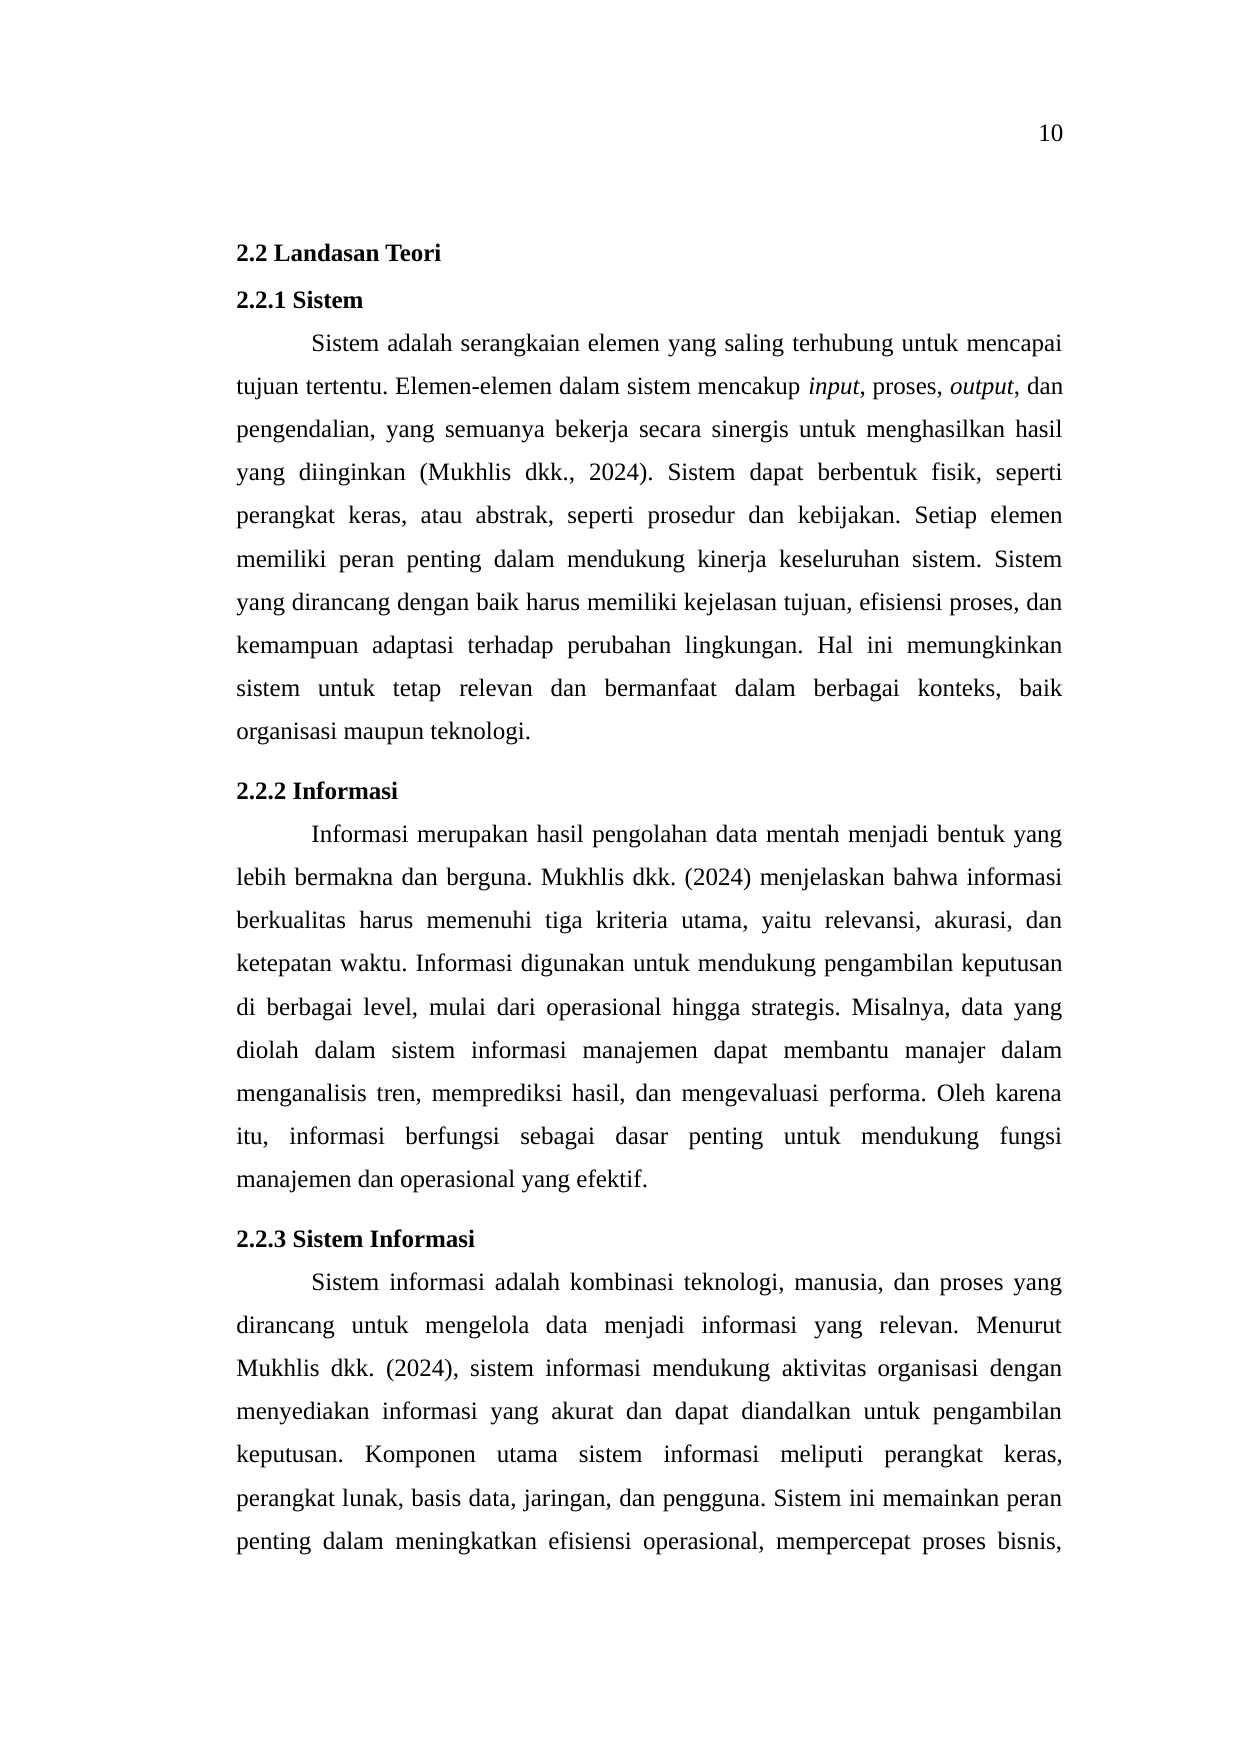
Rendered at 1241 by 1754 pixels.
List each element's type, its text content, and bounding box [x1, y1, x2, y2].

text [236, 1267, 1063, 1554]
subtitle 2.2.2 Informasi [236, 776, 1063, 805]
subtitle 2.2.3 Sistem Informasi [236, 1224, 1063, 1253]
text Informasi merupakan hasil pengolahan data mentah menjadi bentuk yang lebih bermakna dan berguna. Mukhlis dkk. (2024) menjelaskan bahwa informasi berkualitas harus memenuhi tiga kriteria utama, yaitu relevansi, akurasi, dan ketepatan waktu. Informasi digunakan untuk mendukung pengambilan keputusan di berbagai level, mulai dari operasional hingga strategis. Misalnya, data yang diolah dalam sistem informasi manajemen dapat membantu manajer dalam menganalisis tren, memprediksi hasil, dan mengevaluasi performa. Oleh karena itu, informasi berfungsi sebagai dasar penting untuk mendukung fungsi manajemen dan operasional yang efektif​. [236, 819, 1063, 1193]
subtitle 2.2.1 Sistem [236, 285, 1063, 314]
subtitle Landasan Teori [236, 238, 1063, 266]
text Sistem adalah serangkaian elemen yang saling terhubung untuk mencapai tujuan tertentu. Elemen-elemen dalam sistem mencakup input, proses, output, dan pengendalian, yang semuanya bekerja secara sinergis untuk menghasilkan hasil yang diinginkan (Mukhlis dkk., 2024). Sistem dapat berbentuk fisik, seperti perangkat keras, atau abstrak, seperti prosedur dan kebijakan. Setiap elemen memiliki peran penting dalam mendukung kinerja keseluruhan sistem. Sistem yang dirancang dengan baik harus memiliki kejelasan tujuan, efisiensi proses, dan kemampuan adaptasi terhadap perubahan lingkungan. Hal ini memungkinkan sistem untuk tetap relevan dan bermanfaat dalam berbagai konteks, baik organisasi maupun teknologi​. [236, 328, 1063, 745]
